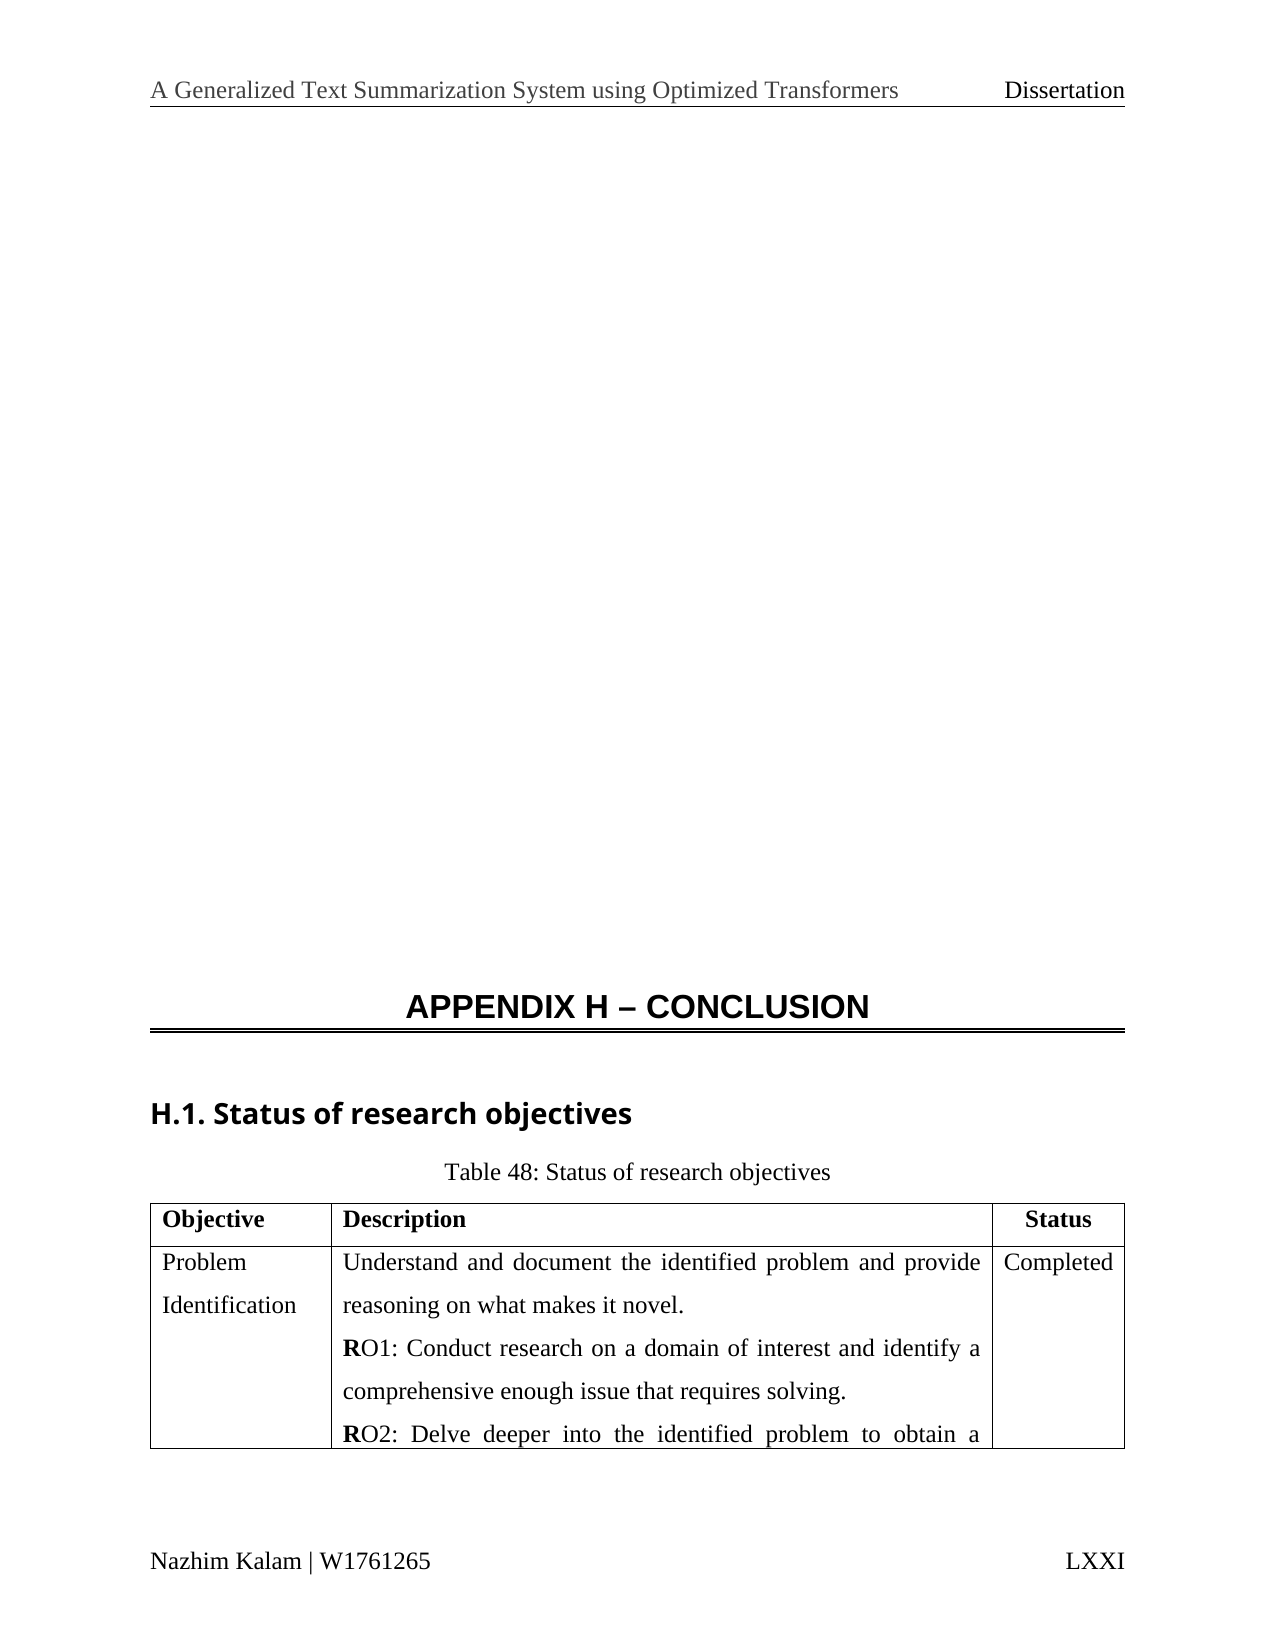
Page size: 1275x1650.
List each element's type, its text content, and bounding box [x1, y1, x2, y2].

subtitle APPENDIX H – CONCLUSION [150, 987, 1125, 1028]
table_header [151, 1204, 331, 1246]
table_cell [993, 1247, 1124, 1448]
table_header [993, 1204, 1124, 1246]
subtitle H.1. Status of research objectives [150, 1093, 1125, 1133]
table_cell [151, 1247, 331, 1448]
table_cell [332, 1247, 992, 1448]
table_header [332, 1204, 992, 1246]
